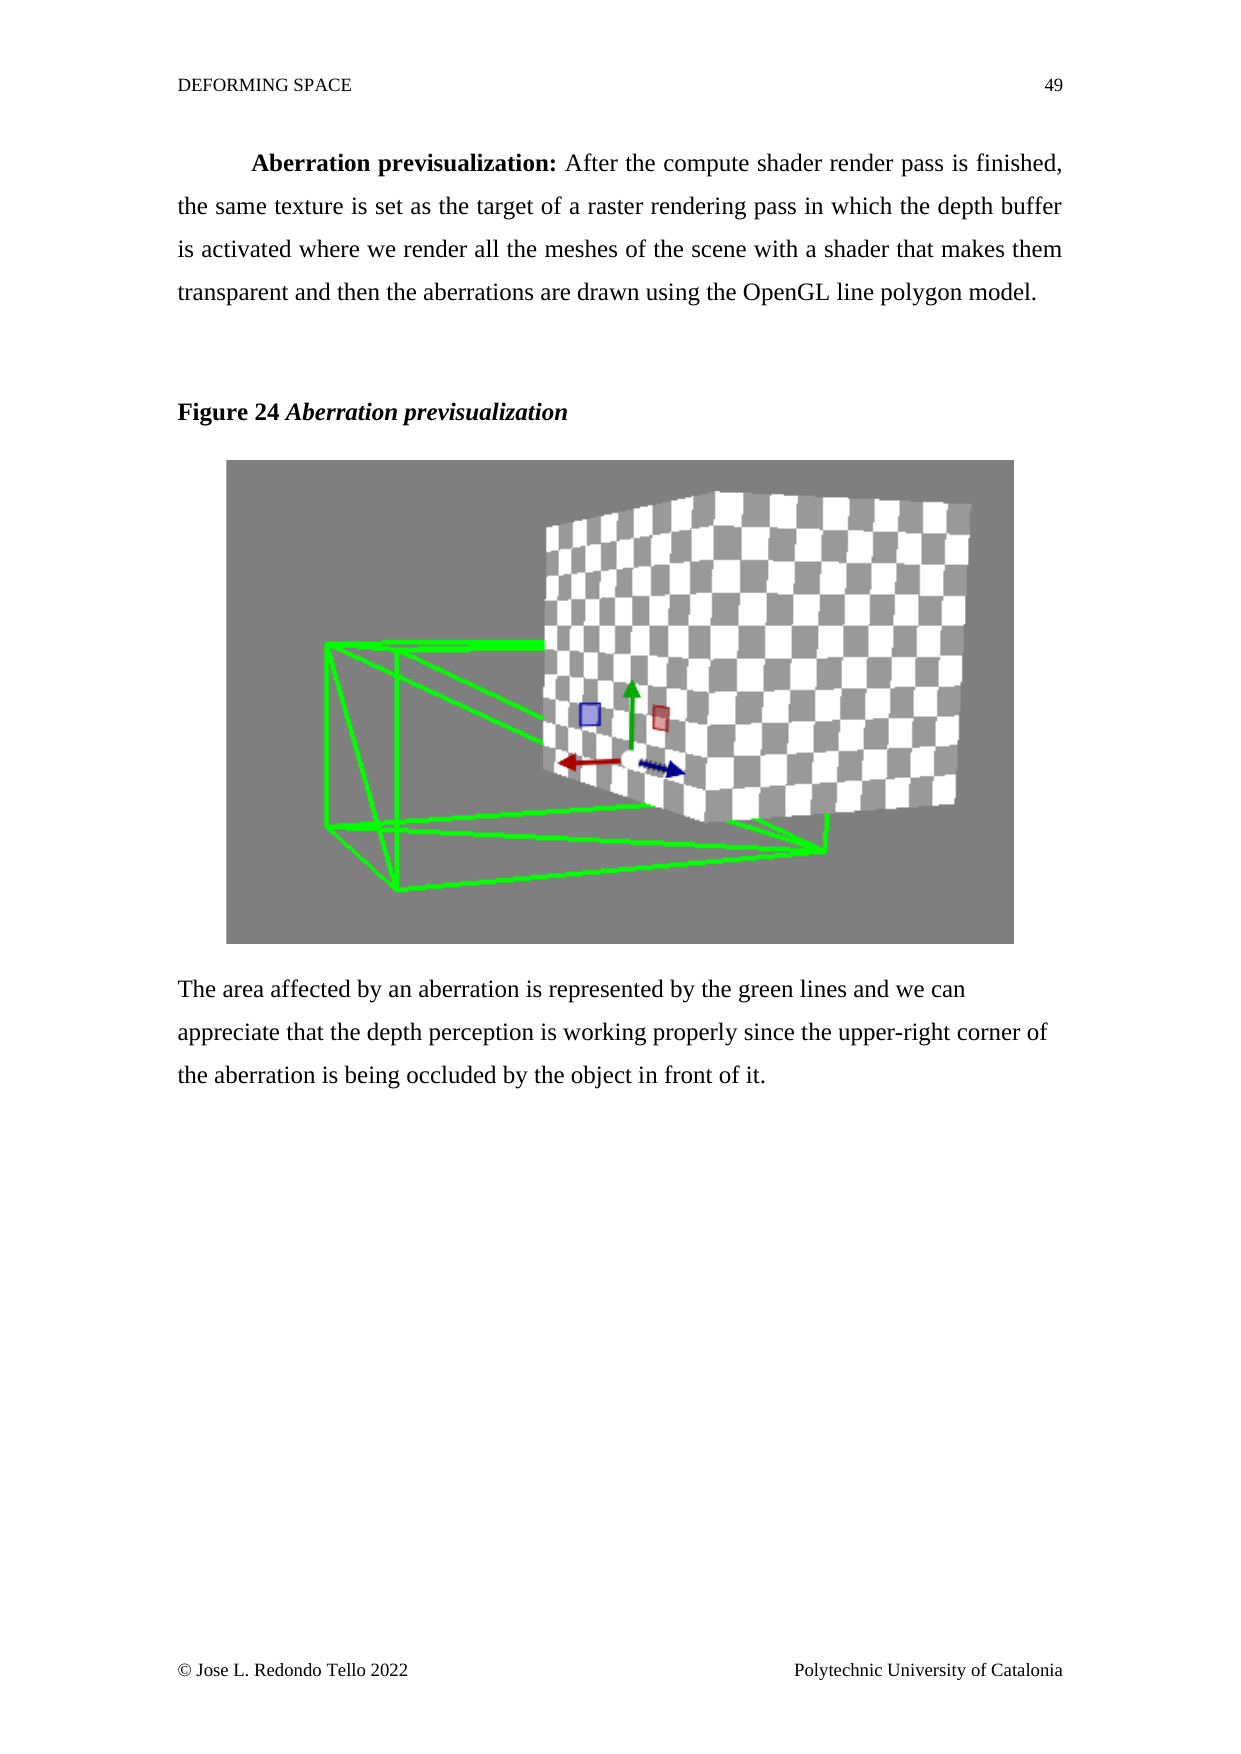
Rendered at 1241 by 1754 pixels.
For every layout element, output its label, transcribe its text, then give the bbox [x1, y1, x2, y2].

text Aberration previsualization: After the compute shader render pass is finished, the same texture is set as the target of a raster rendering pass in which the depth buffer is activated where we render all the meshes of the scene with a shader that makes them transparent and then the aberrations are drawn using the OpenGL line polygon model. [177, 148, 1063, 306]
picture [226, 460, 1014, 944]
text The area affected by an aberration is represented by the green lines and we can appreciate that the depth perception is working properly since the upper-right corner of the aberration is being occluded by the object in front of it. [177, 974, 1063, 1089]
text Figure 24 Aberration previsualization [177, 397, 1063, 425]
